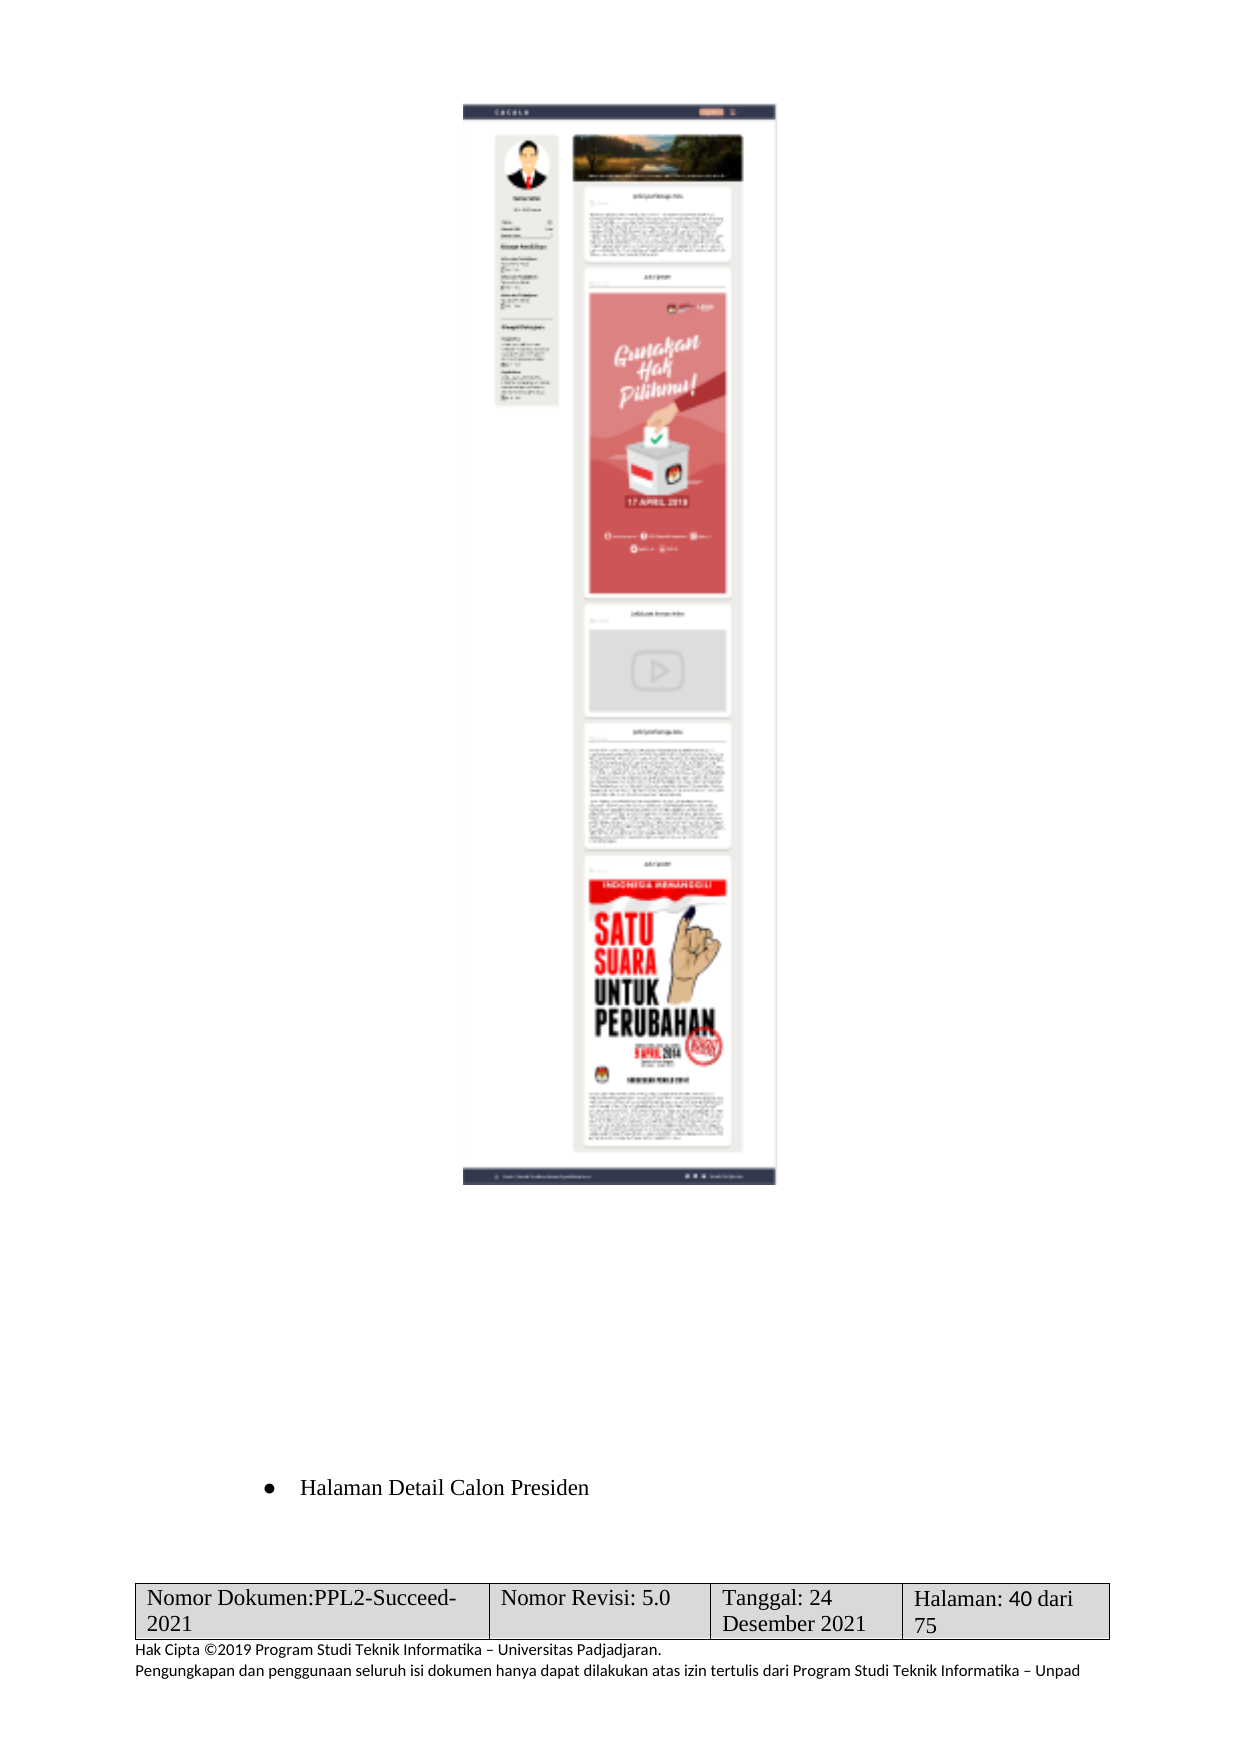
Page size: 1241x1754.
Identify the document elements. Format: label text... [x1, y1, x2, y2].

picture [463, 103, 778, 1185]
list Halaman Detail Calon Presiden [262, 1474, 1090, 1500]
